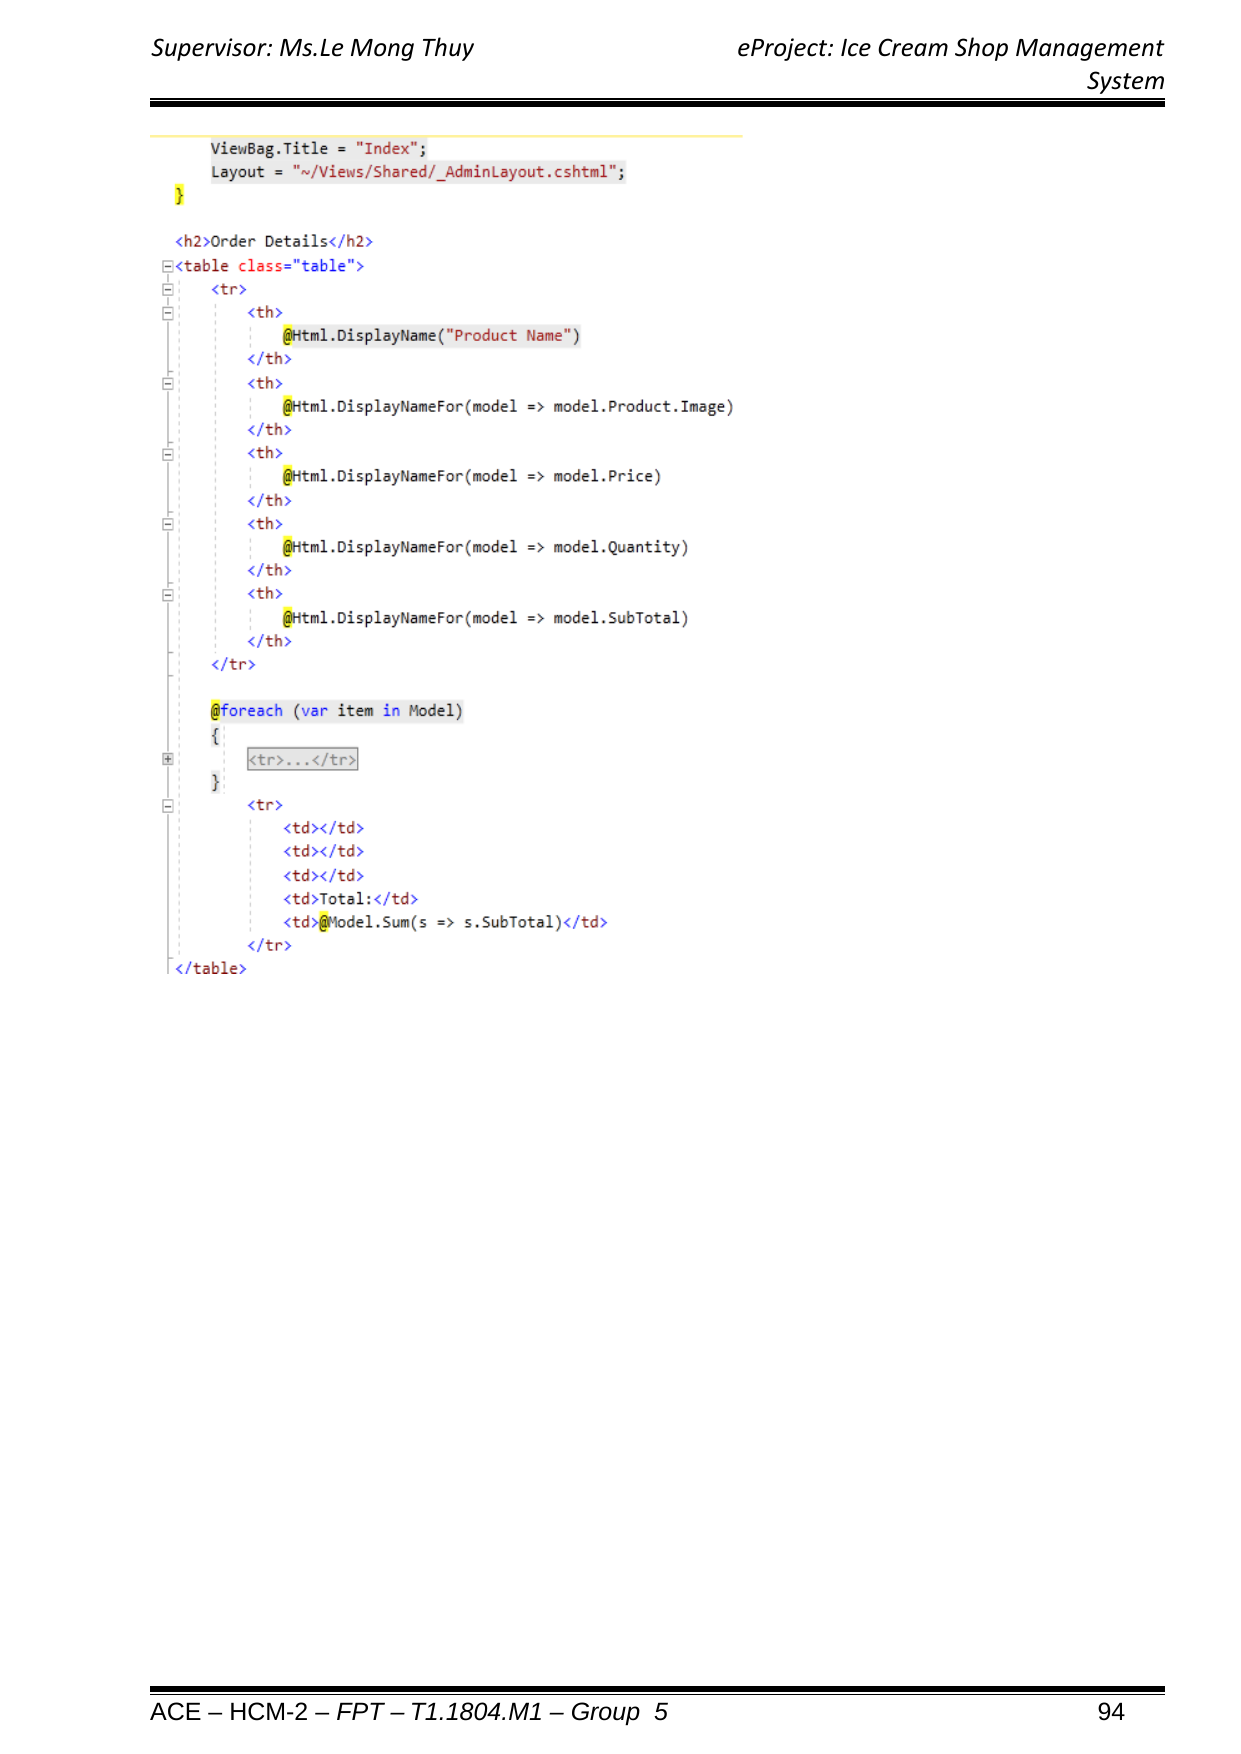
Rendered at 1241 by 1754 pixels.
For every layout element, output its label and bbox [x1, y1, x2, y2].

picture [150, 135, 743, 974]
